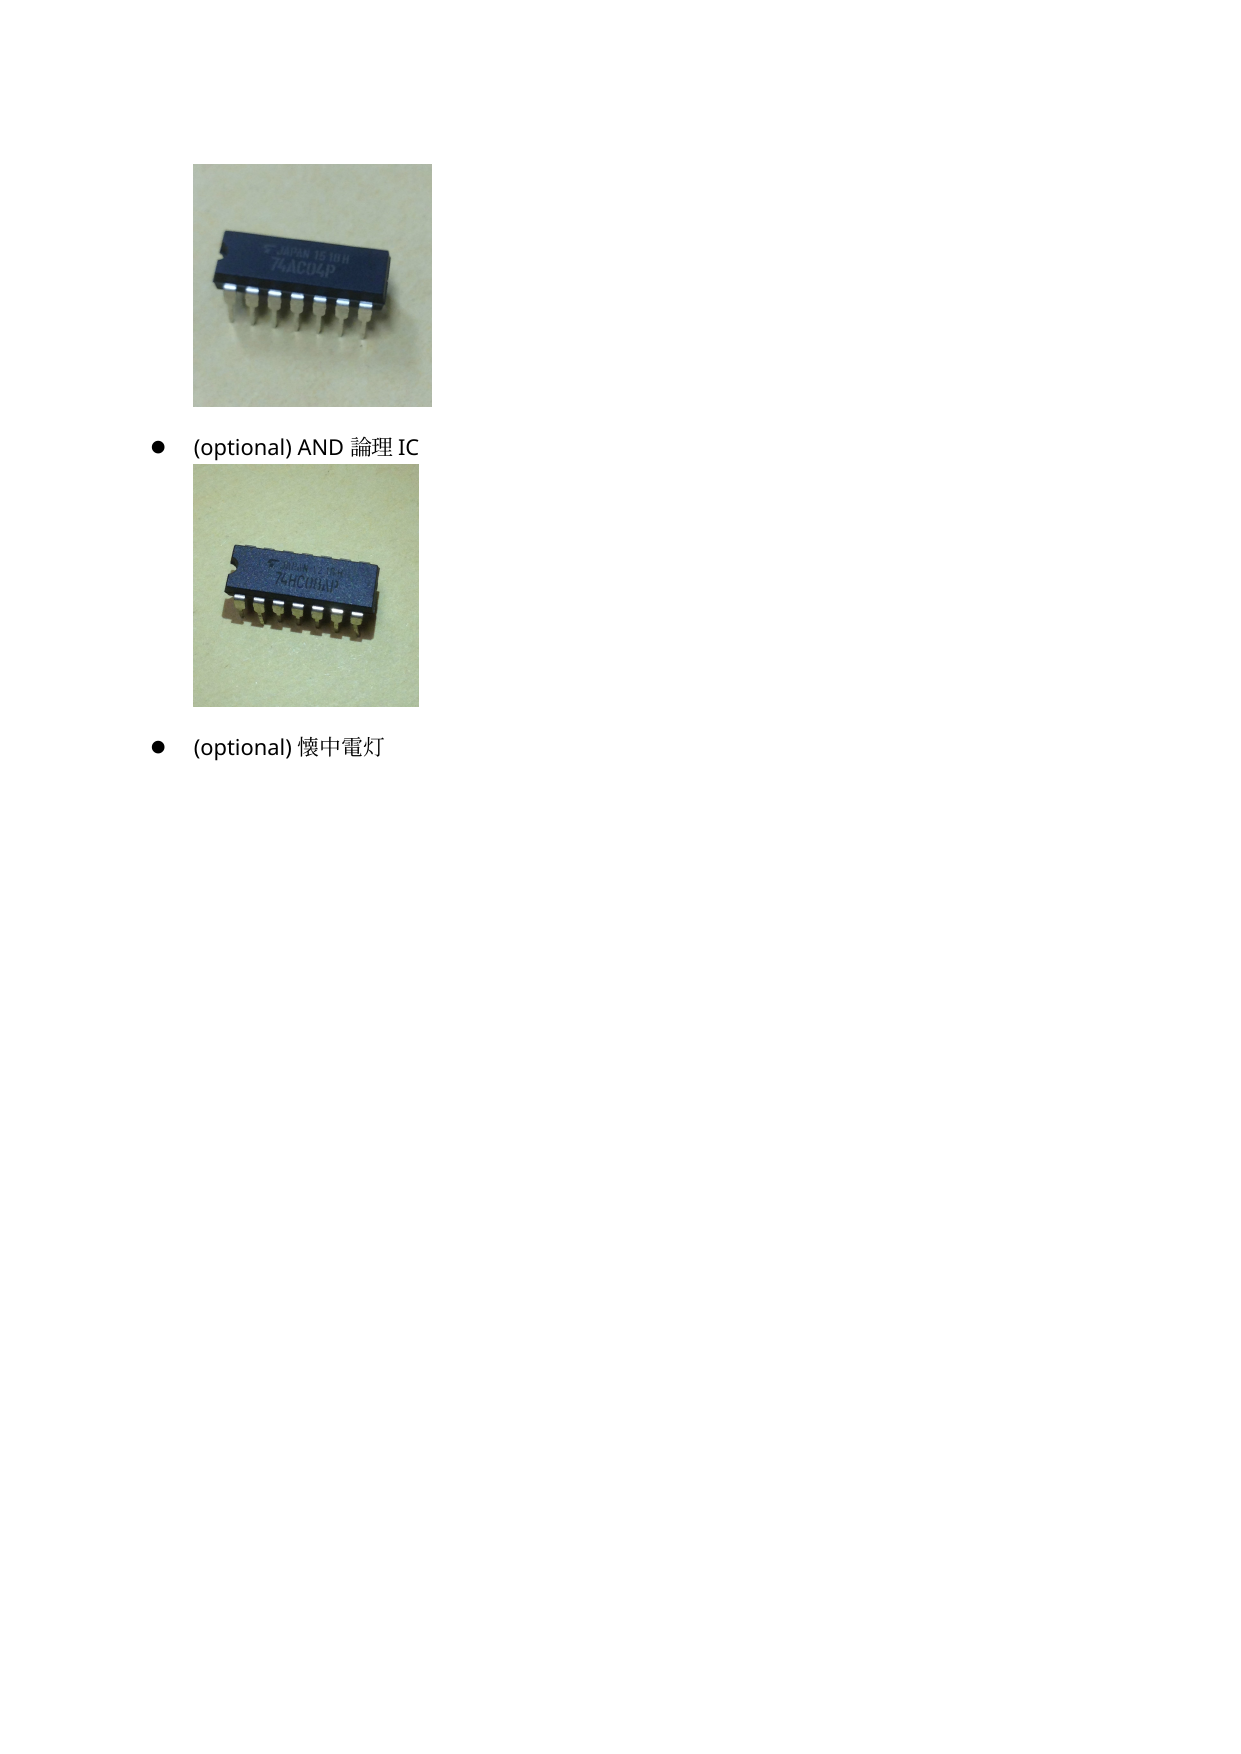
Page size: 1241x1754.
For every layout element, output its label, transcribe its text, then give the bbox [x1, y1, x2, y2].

picture [193, 164, 432, 407]
list (optional) 懐中電灯 [150, 727, 1090, 764]
picture [193, 464, 419, 707]
list (optional) AND 論理IC [150, 427, 1090, 464]
